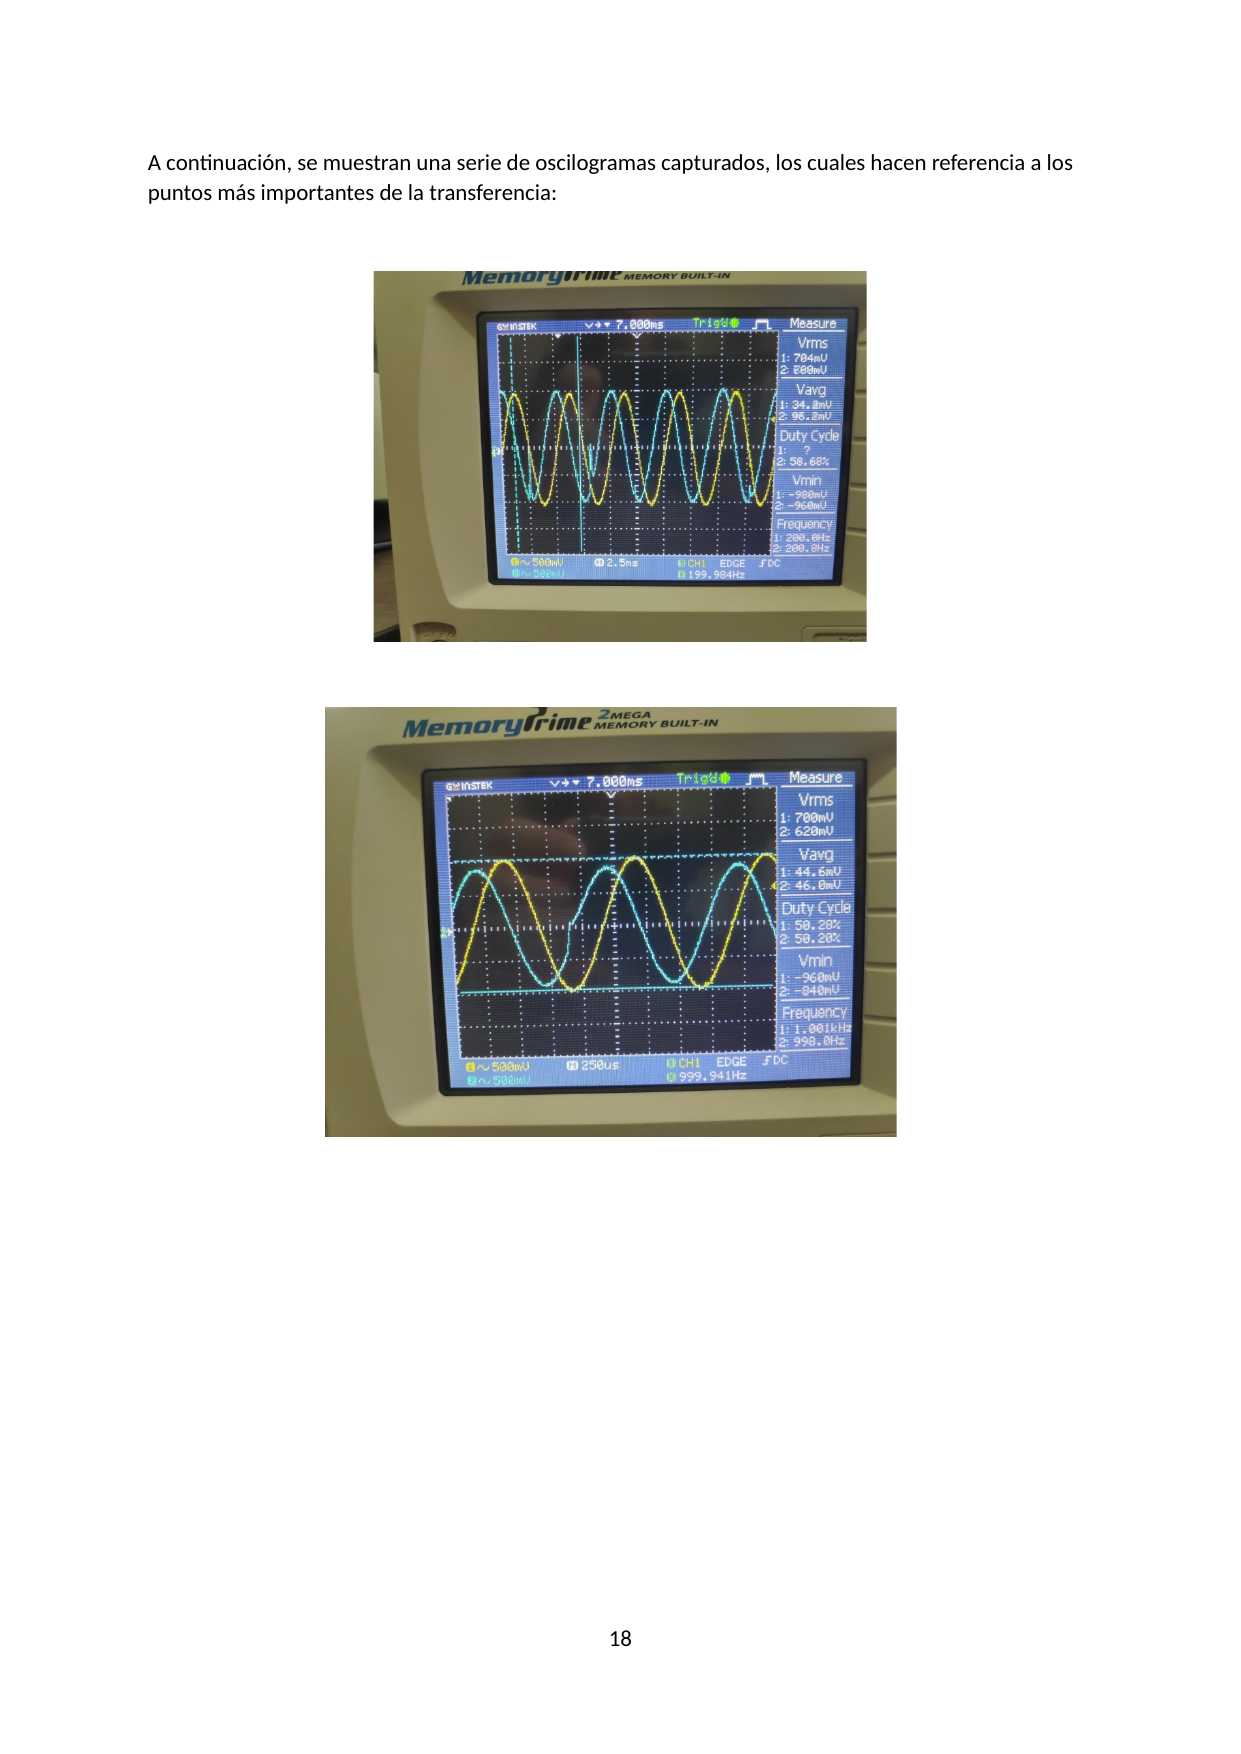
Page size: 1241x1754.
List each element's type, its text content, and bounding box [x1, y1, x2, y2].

text A continuación, se muestran una serie de oscilogramas capturados, los cuales hacen referencia a los puntos más importantes de la transferencia: [148, 148, 1092, 206]
picture [373, 271, 867, 642]
picture [325, 707, 897, 1137]
